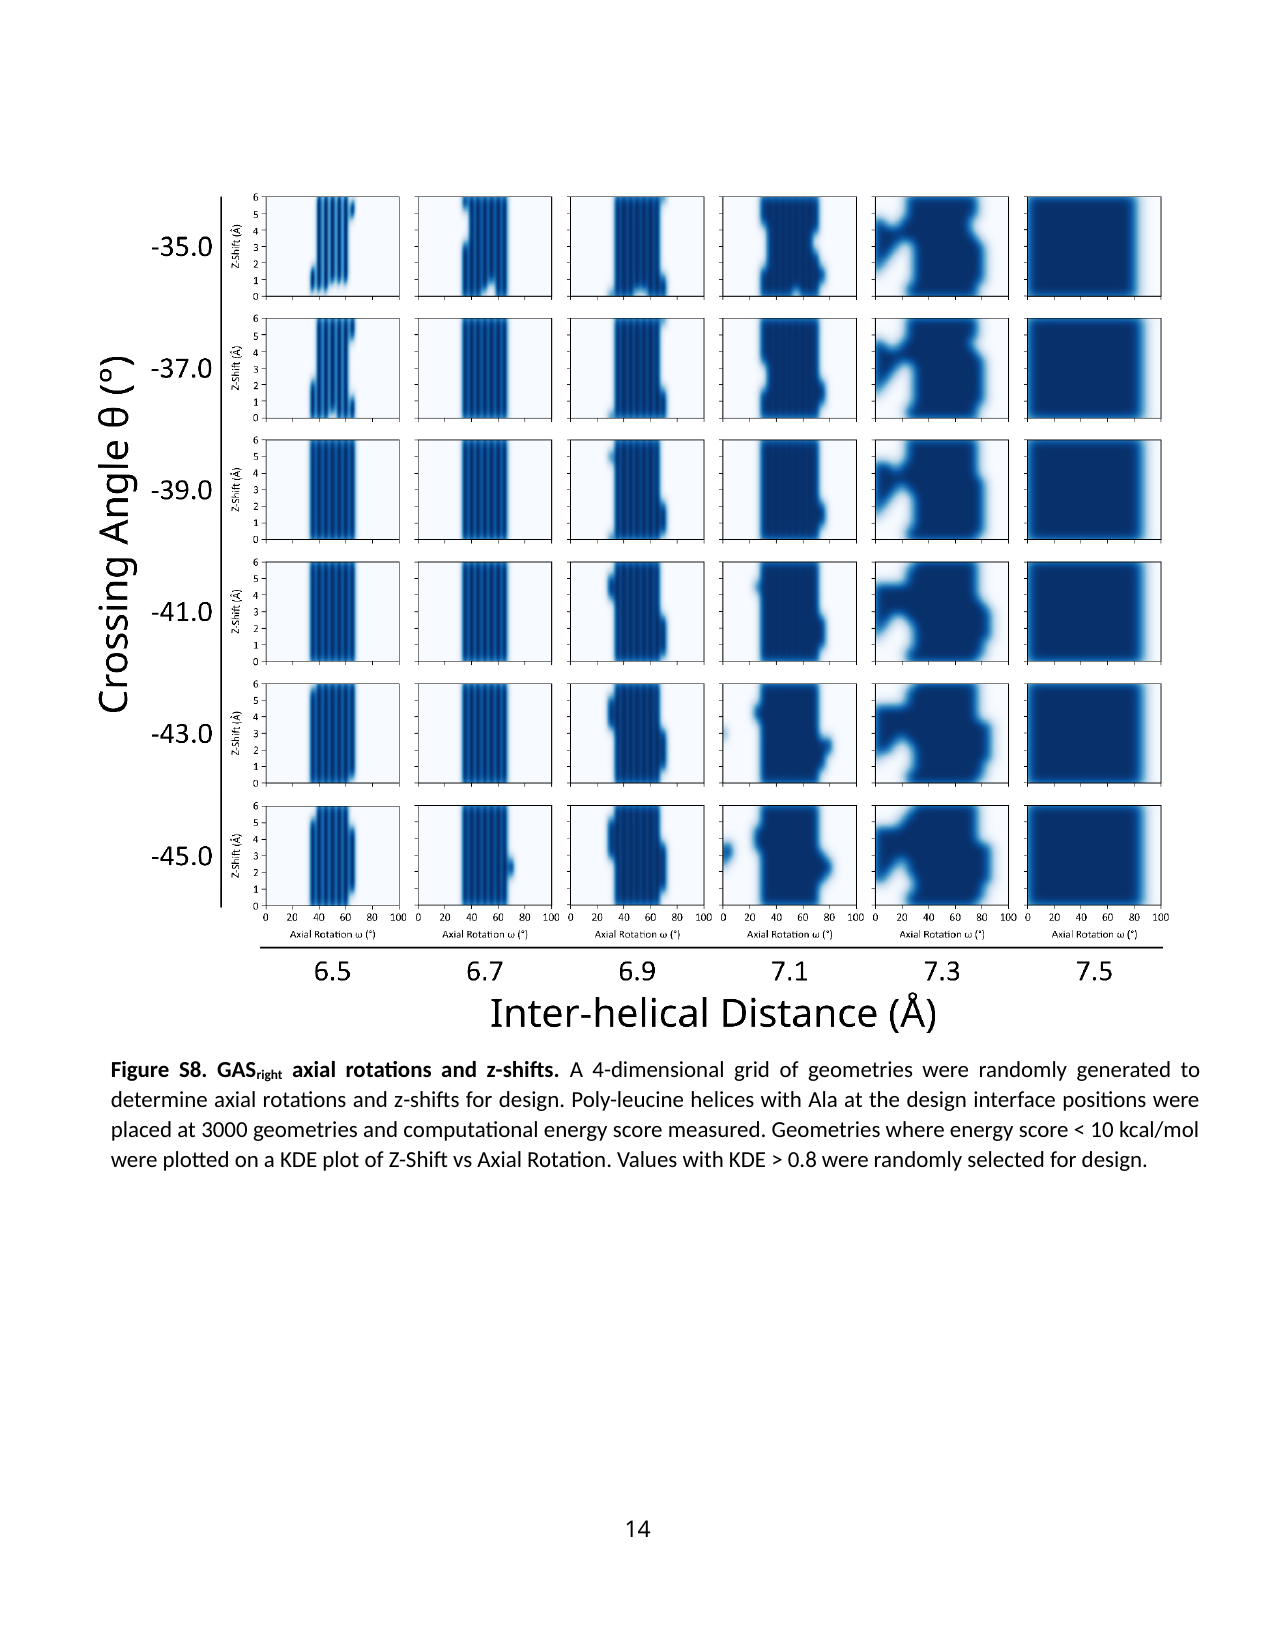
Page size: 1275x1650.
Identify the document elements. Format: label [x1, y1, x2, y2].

picture [75, 168, 1200, 1054]
